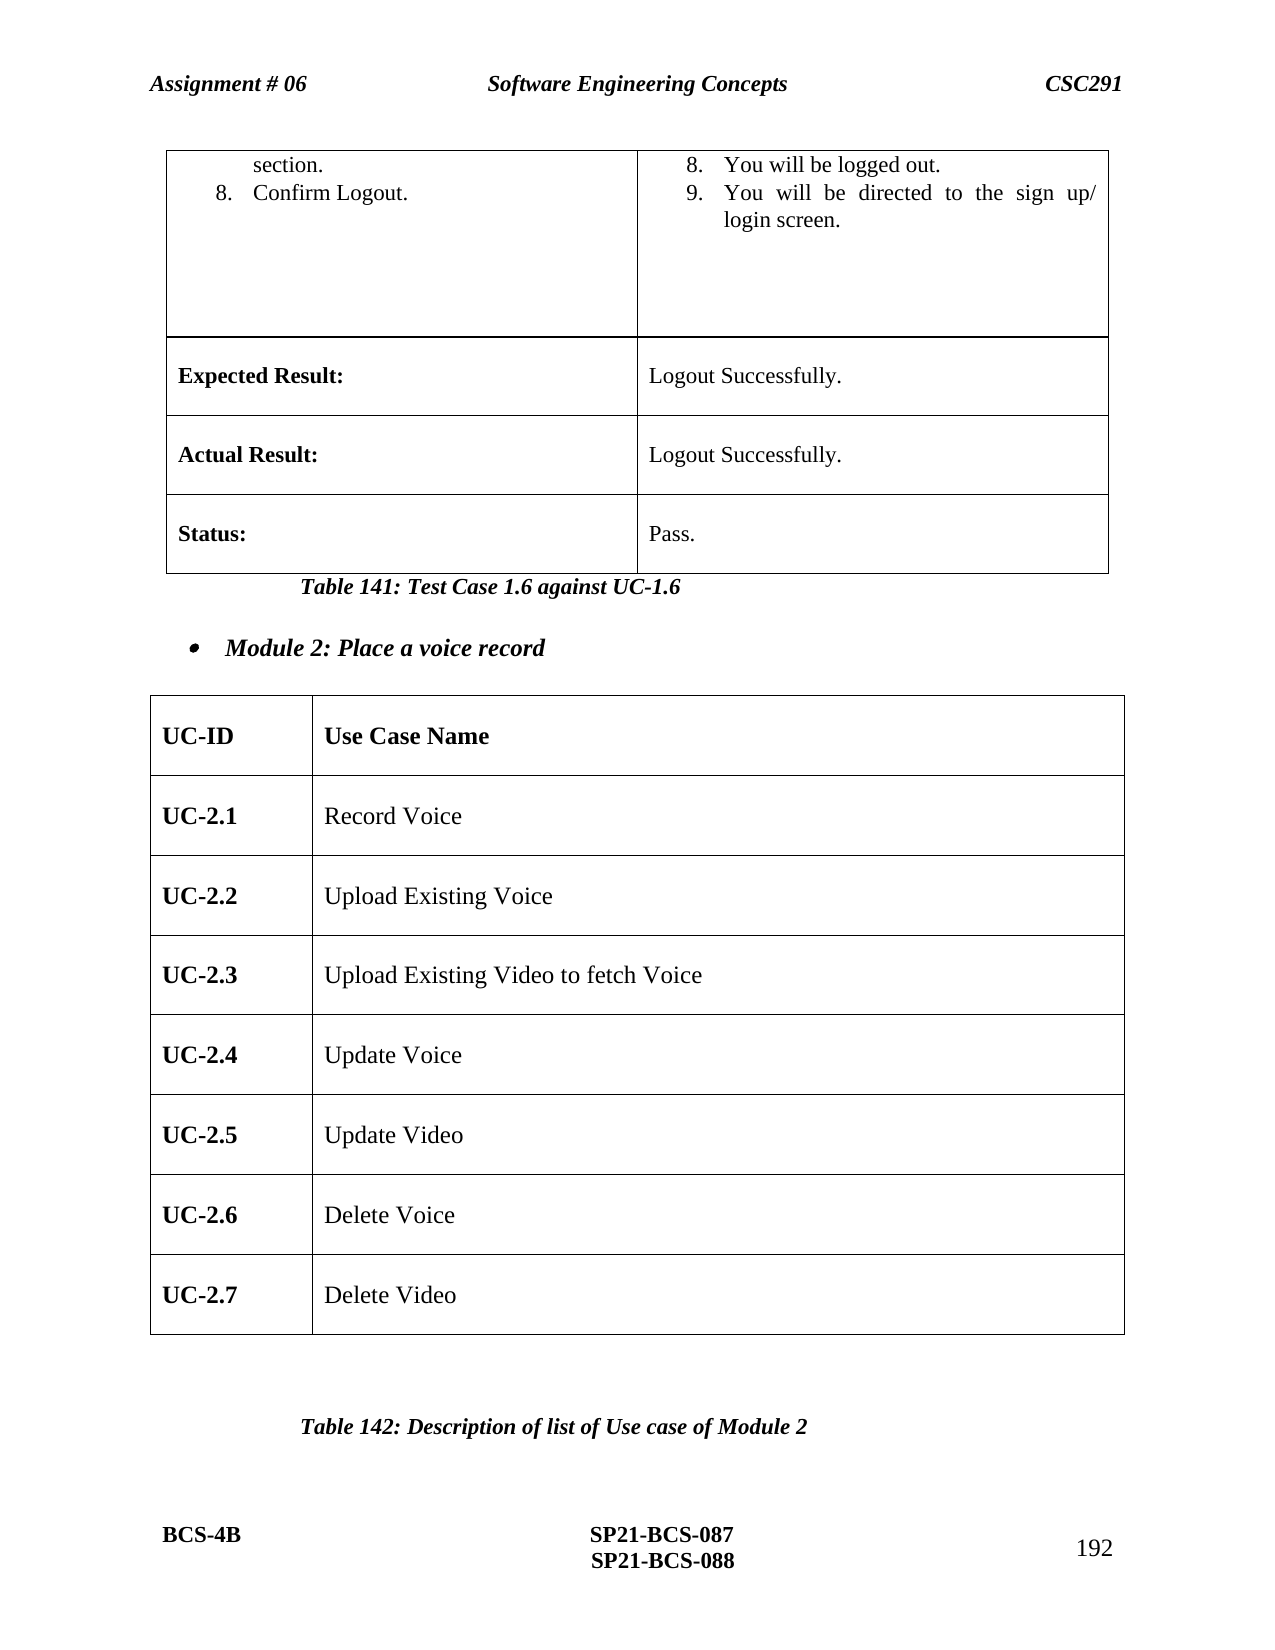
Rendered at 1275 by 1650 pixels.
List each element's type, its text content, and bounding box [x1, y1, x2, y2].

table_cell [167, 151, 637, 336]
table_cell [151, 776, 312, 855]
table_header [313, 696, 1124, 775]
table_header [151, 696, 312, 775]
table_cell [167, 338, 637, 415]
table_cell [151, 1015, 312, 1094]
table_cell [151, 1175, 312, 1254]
list Module 2: Place a voice record [178, 633, 1125, 662]
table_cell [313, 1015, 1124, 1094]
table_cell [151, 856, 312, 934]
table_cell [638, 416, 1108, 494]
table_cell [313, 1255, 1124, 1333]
list Table 141: Test Case 1.6 against UC-1.6 [225, 573, 1125, 600]
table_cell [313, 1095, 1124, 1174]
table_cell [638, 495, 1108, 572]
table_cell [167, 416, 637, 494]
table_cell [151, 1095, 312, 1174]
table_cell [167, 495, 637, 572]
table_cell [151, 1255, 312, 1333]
list Table 142: Description of list of Use case of Module 2 [225, 1413, 1125, 1439]
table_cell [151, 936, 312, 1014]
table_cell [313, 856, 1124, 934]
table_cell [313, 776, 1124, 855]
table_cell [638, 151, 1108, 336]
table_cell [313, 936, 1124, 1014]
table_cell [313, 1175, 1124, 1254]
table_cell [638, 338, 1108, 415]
